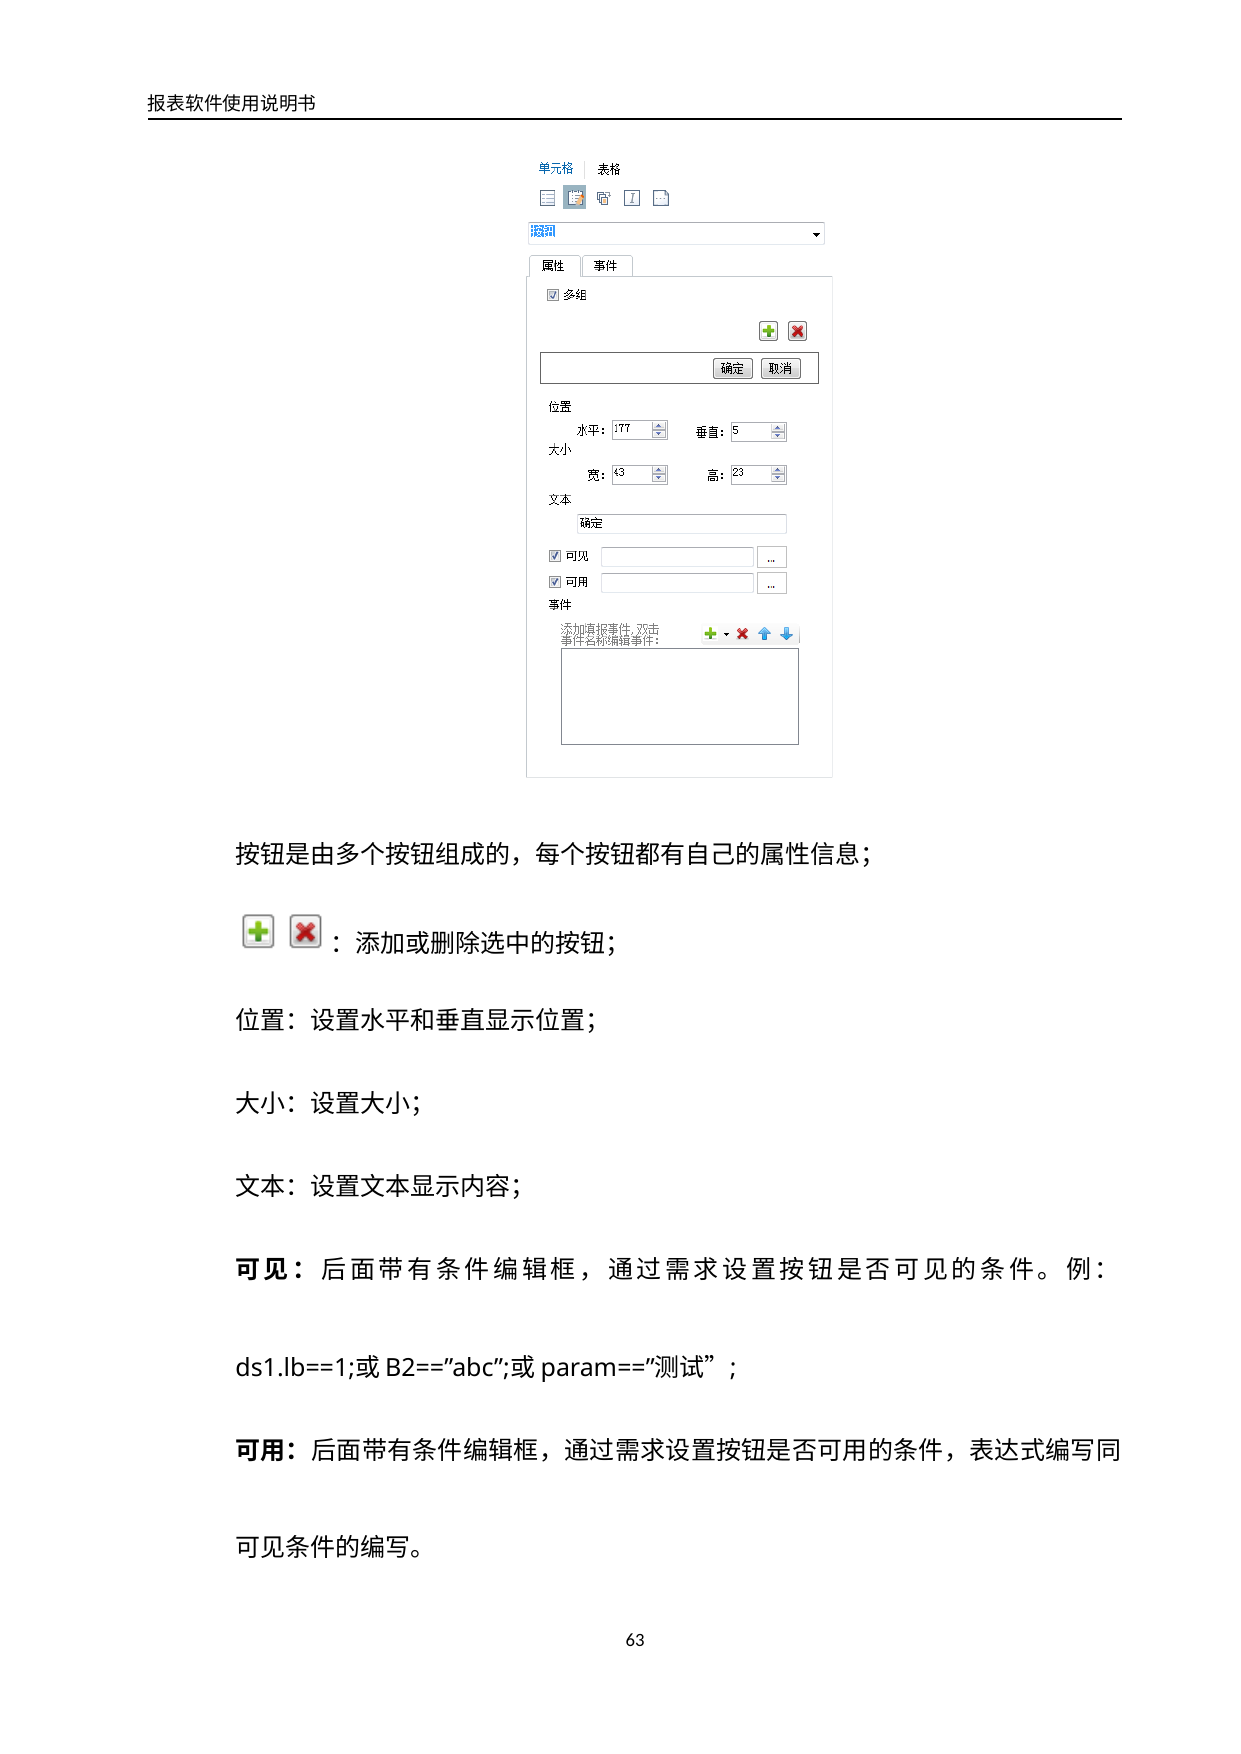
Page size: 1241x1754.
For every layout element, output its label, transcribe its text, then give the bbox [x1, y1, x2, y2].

list 可见：后面带有条件编辑框，通过需求设置按钮是否可见的条件。例：ds1.lb==1;或B2==”abc”;或 param==”测试”; [235, 1235, 1122, 1398]
list 可用：后面带有条件编辑框，通过需求设置按钮是否可用的条件，表达式编写同可见条件的编写。 [235, 1416, 1122, 1578]
list 大小：设置大小； [235, 1069, 1122, 1134]
list 按钮是由多个按钮组成的，每个按钮都有自己的属性信息； [235, 820, 1122, 885]
list 文本：设置文本显示内容； [235, 1152, 1122, 1217]
list 位置：设置水平和垂直显示位置； [235, 986, 1122, 1051]
picture [235, 910, 331, 953]
list ：添加或删除选中的按钮； [235, 903, 1122, 968]
picture [524, 156, 833, 778]
